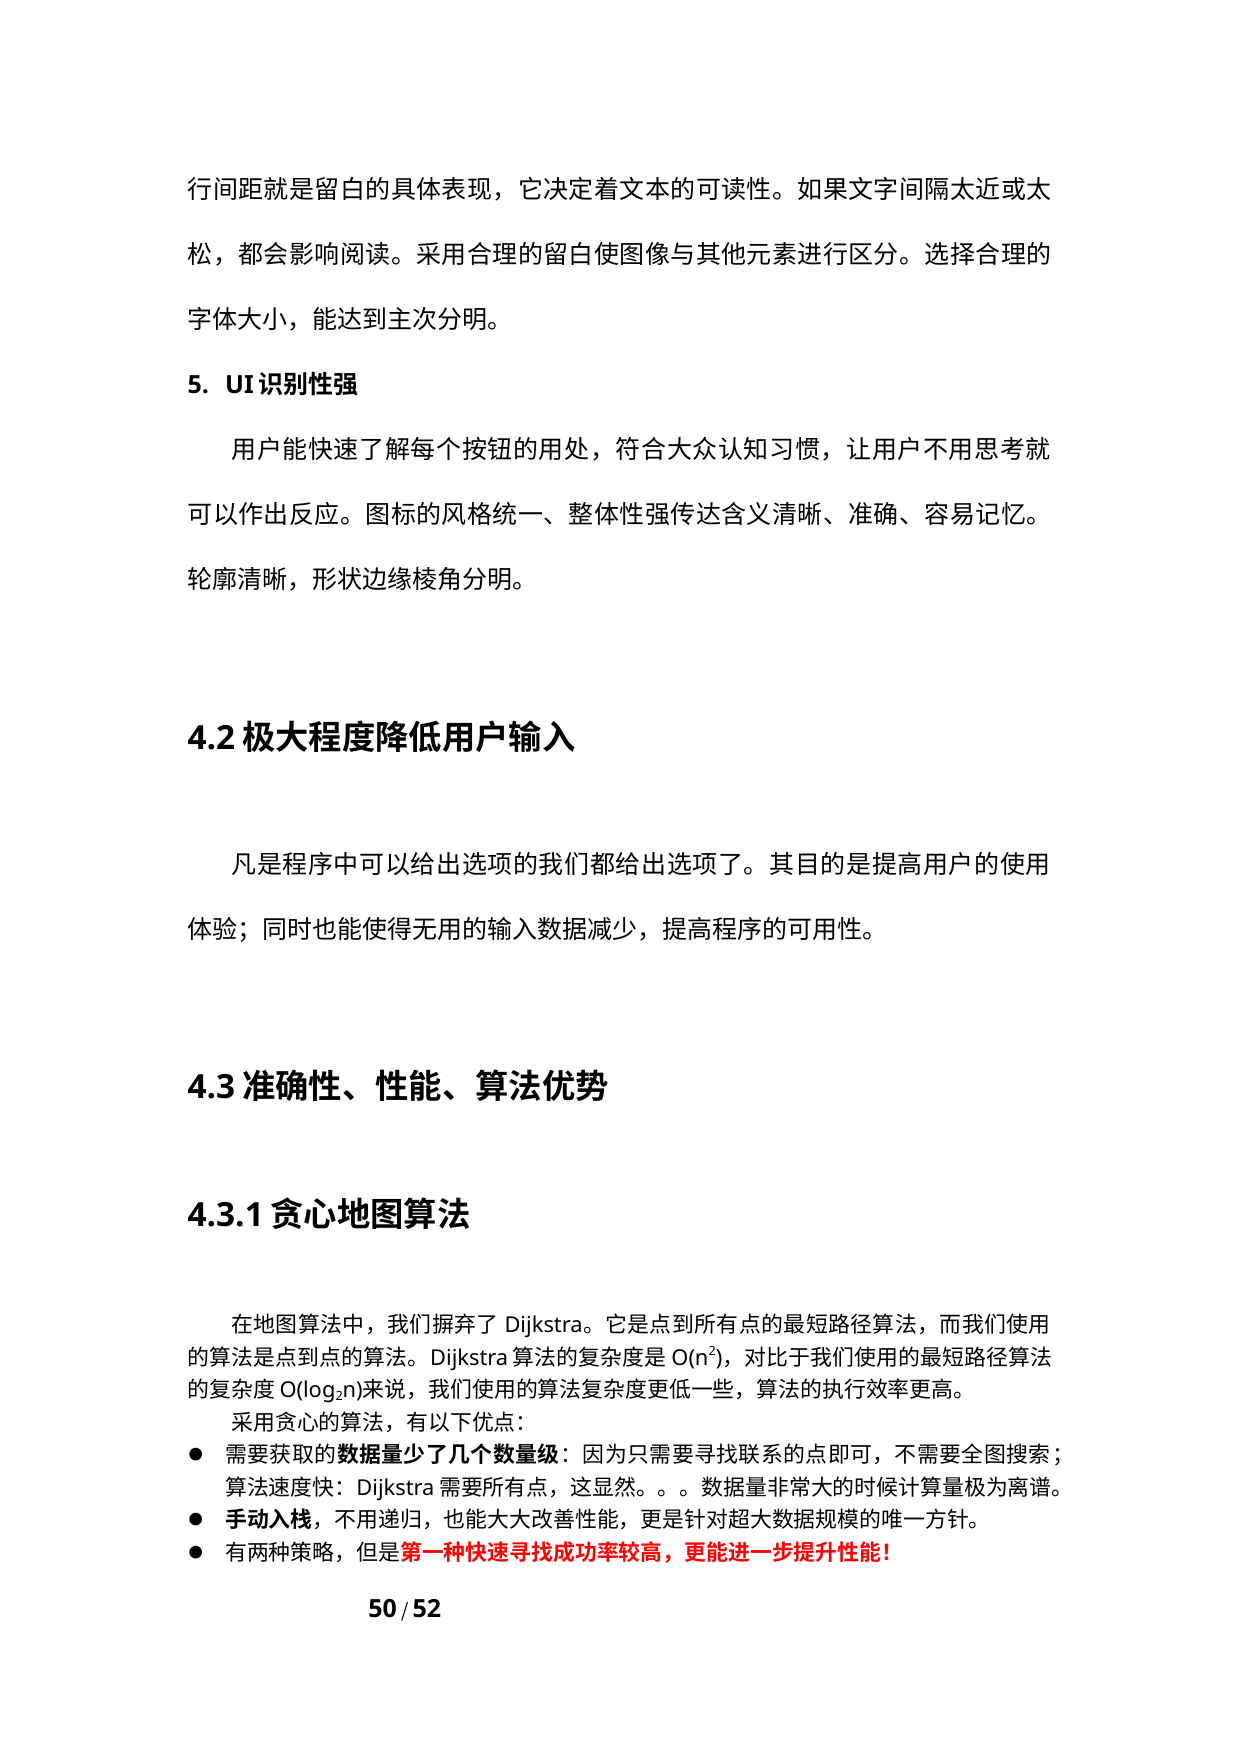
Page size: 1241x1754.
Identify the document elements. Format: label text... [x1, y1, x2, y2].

subtitle 4.3.1贪心地图算法 [187, 1179, 1053, 1244]
text 凡是程序中可以给出选项的我们都给出选项了。其目的是提高用户的使用体验；同时也能使得无用的输入数据减少，提高程序的可用性。 [187, 830, 1053, 960]
text 用户能快速了解每个按钮的用处，符合大众认知习惯，让用户不用思考就可以作出反应。图标的风格统一、整体性强传达含义清晰、准确、容易记忆。轮廓清晰，形状边缘棱角分明。 [187, 416, 1053, 611]
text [187, 156, 1053, 351]
list 需要获取的数据量少了几个数量级：因为只需要寻找联系的点即可，不需要全图搜索；算法速度快：Dijkstra需要所有点，这显然。。。数据量非常大的时候计算量极为离谱。 [187, 1437, 1053, 1502]
text 在地图算法中，我们摒弃了Dijkstra。它是点到所有点的最短路径算法，而我们使用的算法是点到点的算法。Dijkstra算法的复杂度是O(n2)，对比于我们使用的最短路径算法的复杂度O(log2n)来说，我们使用的算法复杂度更低一些，算法的执行效率更高。 [187, 1307, 1053, 1404]
list UI识别性强 [187, 351, 1053, 416]
text 采用贪心的算法，有以下优点： [187, 1404, 1053, 1437]
list 有两种策略，但是第一种快速寻找成功率较高，更能进一步提升性能！ [187, 1534, 1053, 1567]
list 手动入栈，不用递归，也能大大改善性能，更是针对超大数据规模的唯一方针。 [187, 1502, 1053, 1534]
subtitle 4.2极大程度降低用户输入 [187, 703, 1053, 768]
subtitle 4.3准确性、性能、算法优势 [187, 1052, 1053, 1117]
